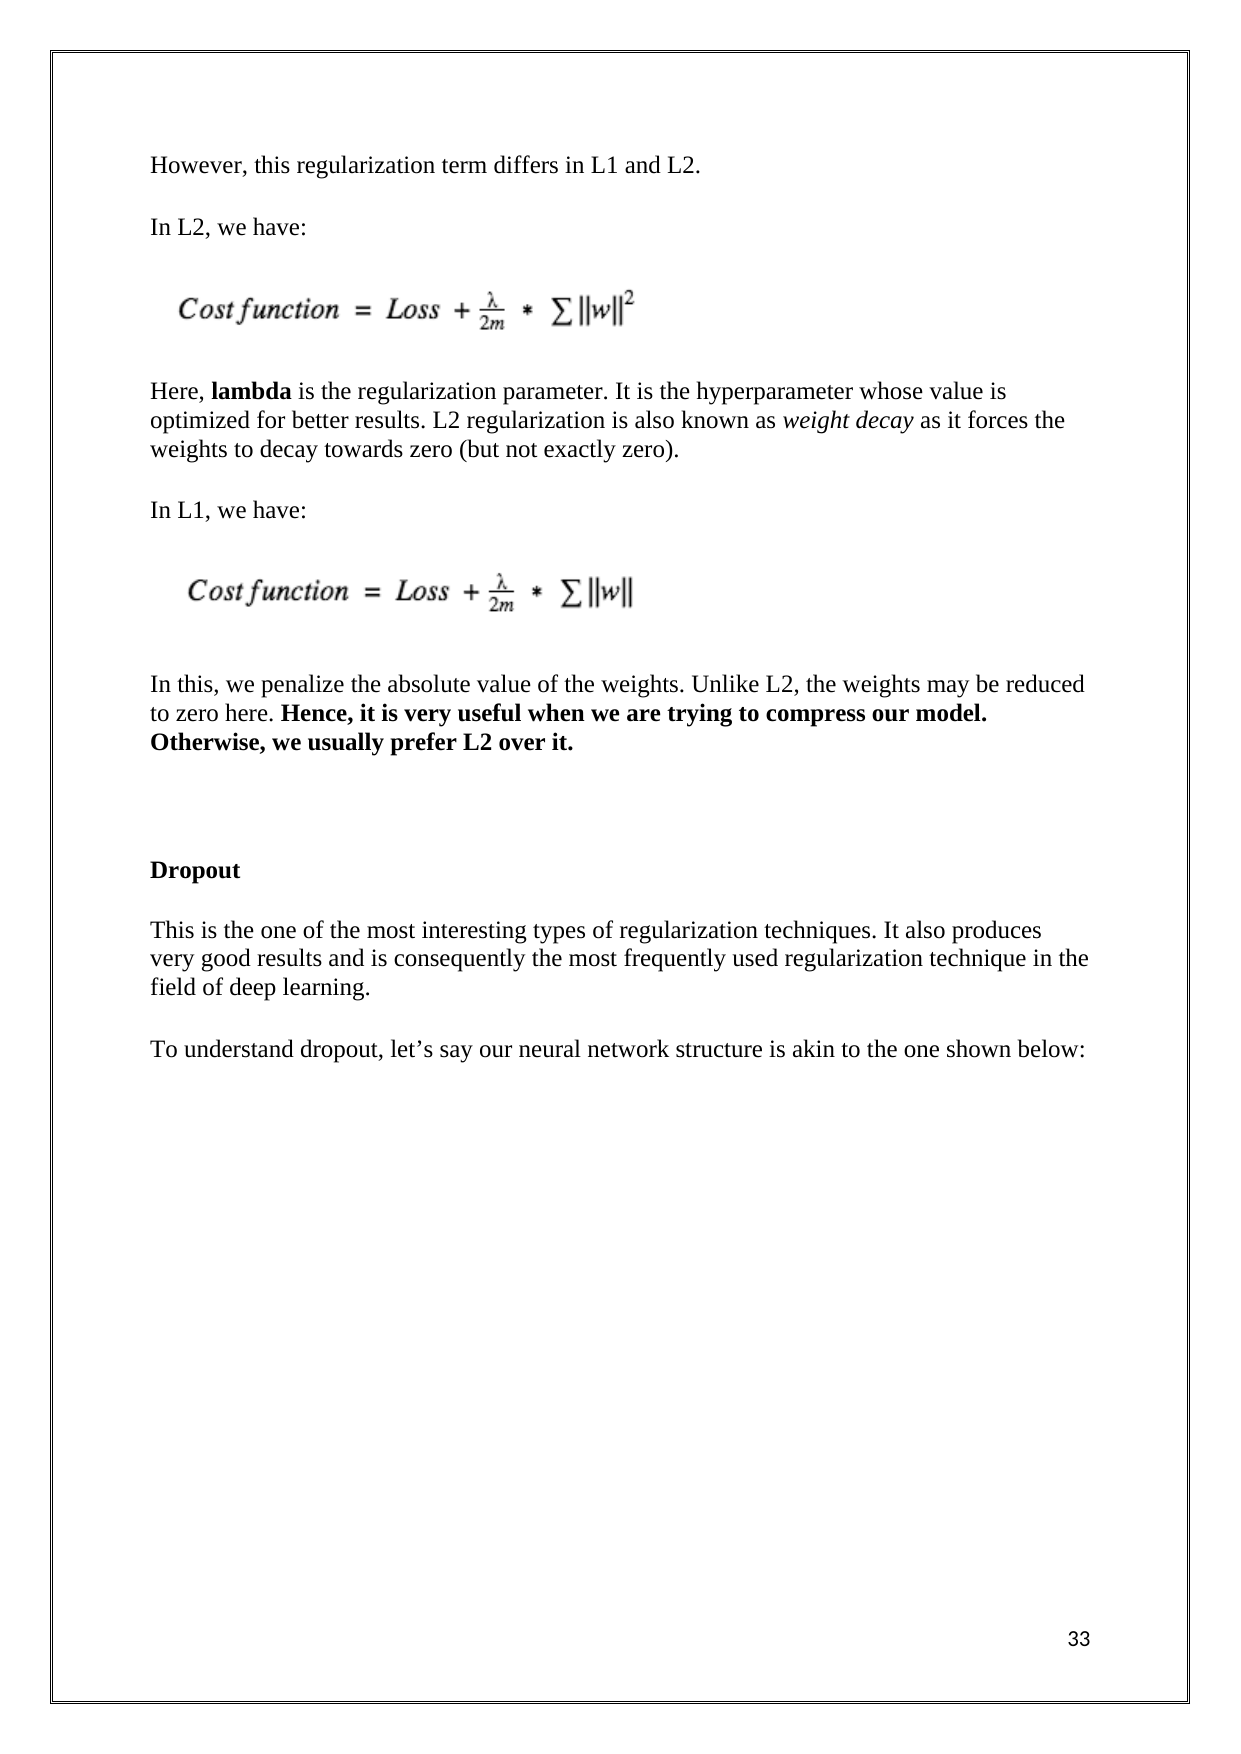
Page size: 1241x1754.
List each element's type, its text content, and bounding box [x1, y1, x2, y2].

subtitle Dropout [150, 848, 1090, 883]
text In this, we penalize the absolute value of the weights. Unlike L2, the weights may be reduced to zero here. Hence, it is very useful when we are trying to compress our model. Otherwise, we usually prefer L2 over it. [150, 669, 1090, 756]
text However, this regularization term differs in L1 and L2. [150, 150, 1090, 179]
picture [150, 273, 669, 344]
text This is the one of the most interesting types of regularization techniques. It also produces very good results and is consequently the most frequently used regularization technique in the field of deep learning. [150, 915, 1090, 1001]
picture [150, 556, 669, 637]
text In L2, we have: [150, 212, 1090, 240]
text In L1, we have: [150, 495, 1090, 524]
text To understand dropout, let’s say our neural network structure is akin to the one shown below: [150, 1034, 1090, 1062]
text Here, lambda is the regularization parameter. It is the hyperparameter whose value is optimized for better results. L2 regularization is also known as weight decay as it forces the weights to decay towards zero (but not exactly zero). [150, 376, 1090, 462]
